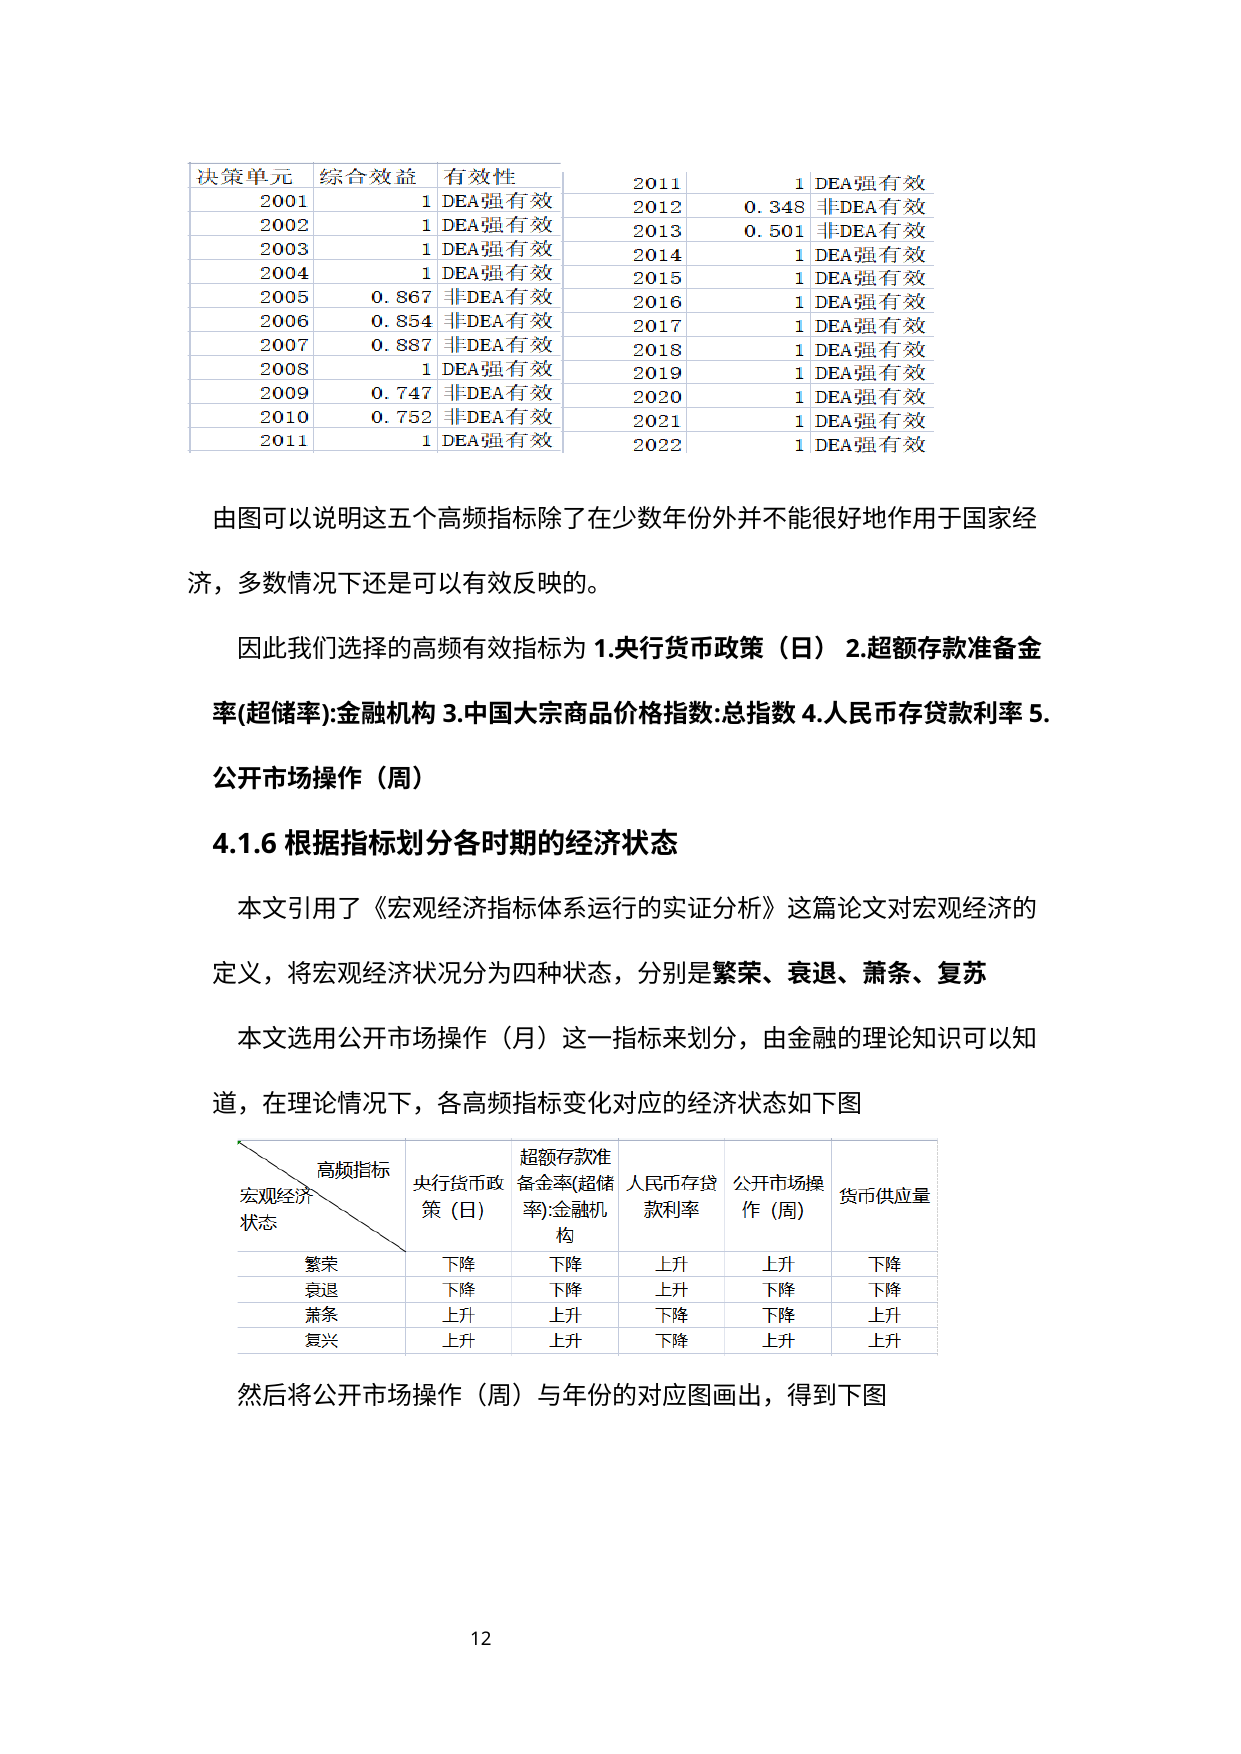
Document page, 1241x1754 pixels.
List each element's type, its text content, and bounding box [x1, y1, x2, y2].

picture [187, 162, 934, 453]
text 本文引用了《宏观经济指标体系运行的实证分析》这篇论文对宏观经济的定义，将宏观经济状况分为四种状态，分别是繁荣、衰退、萧条、复苏 [212, 874, 1053, 1004]
text 由图可以说明这五个高频指标除了在少数年份外并不能很好地作用于国家经济，多数情况下还是可以有效反映的。 [187, 484, 1053, 614]
text 然后将公开市场操作（周）与年份的对应图画出，得到下图 [212, 1361, 1053, 1426]
text 本文选用公开市场操作（月）这一指标来划分，由金融的理论知识可以知道，在理论情况下，各高频指标变化对应的经济状态如下图 [212, 1004, 1053, 1134]
text 4.1.6 根据指标划分各时期的经济状态 [212, 809, 1053, 874]
text 因此我们选择的高频有效指标为 1.央行货币政策（日） 2.超额存款准备金率(超储率):金融机构 3.中国大宗商品价格指数:总指数 4.人民币存贷款利率 5.公开市场操作（周） [212, 614, 1053, 809]
picture [237, 1138, 938, 1356]
